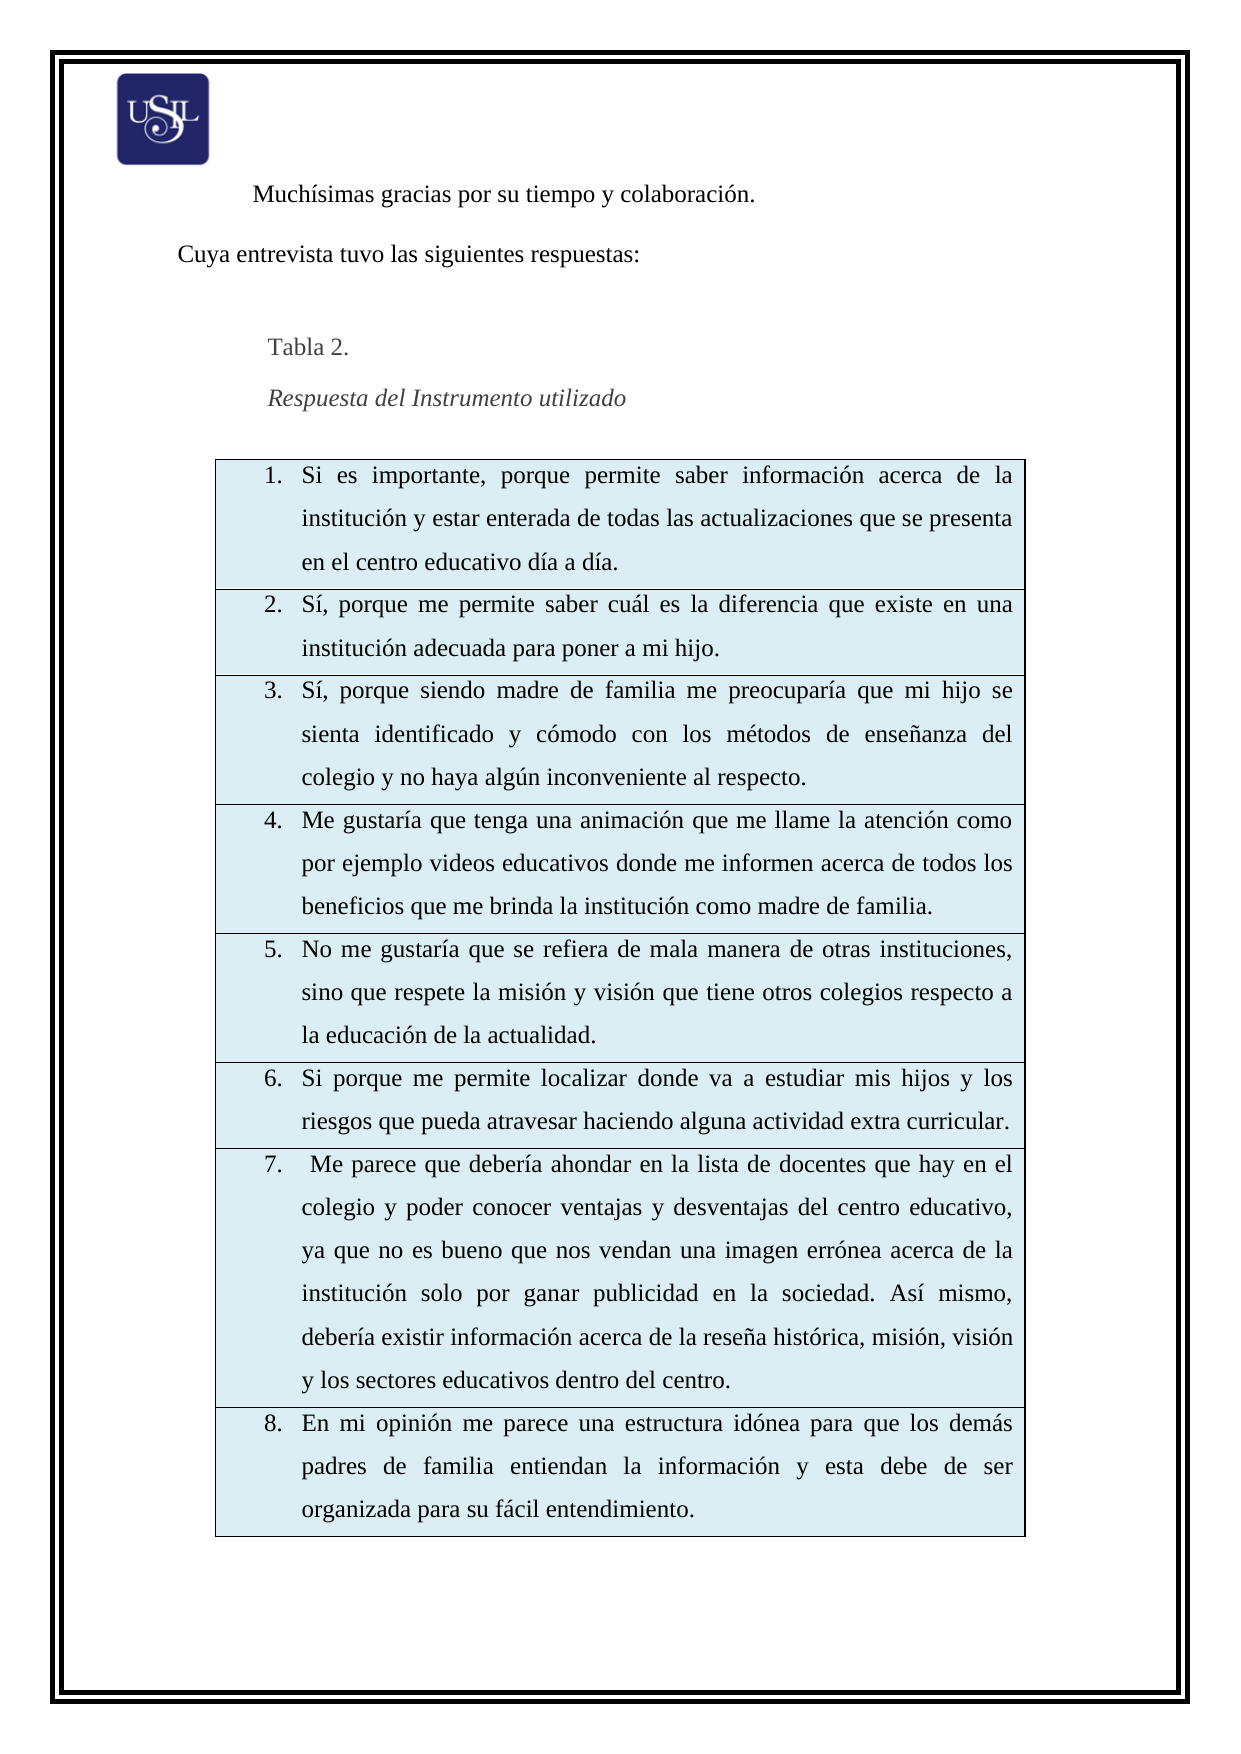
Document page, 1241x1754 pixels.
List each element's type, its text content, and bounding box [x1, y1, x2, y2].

table_cell Sí, porque siendo madre de familia me preocuparía que mi hijo se sienta identificado y cómodo con los métodos de enseñanza del colegio y no haya algún inconveniente al respecto. [216, 676, 1024, 804]
text Cuya entrevista tuvo las siguientes respuestas: [177, 239, 1063, 268]
table_cell Si porque me permite localizar donde va a estudiar mis hijos y los riesgos que pueda atravesar haciendo alguna actividad extra curricular. [216, 1063, 1024, 1148]
table_cell En mi opinión me parece una estructura idónea para que los demás padres de familia entiendan la información y esta debe de ser organizada para su fácil entendimiento. [216, 1408, 1024, 1536]
picture [103, 73, 226, 170]
table_cell Me gustaría que tenga una animación que me llame la atención como por ejemplo videos educativos donde me informen acerca de todos los beneficios que me brinda la institución como madre de familia. [216, 805, 1024, 933]
text Tabla 2. [267, 303, 973, 360]
table_cell No me gustaría que se refiera de mala manera de otras instituciones, sino que respete la misión y visión que tiene otros colegios respecto a la educación de la actualidad. [216, 934, 1024, 1062]
table_cell Sí, porque me permite saber cuál es la diferencia que existe en una institución adecuada para poner a mi hijo. [216, 590, 1024, 674]
table_header Si es importante, porque permite saber información acerca de la institución y estar enterada de todas las actualizaciones que se presenta en el centro educativo día a día. [216, 460, 1024, 588]
table_cell Me parece que debería ahondar en la lista de docentes que hay en el colegio y poder conocer ventajas y desventajas del centro educativo, ya que no es bueno que nos vendan una imagen errónea acerca de la institución solo por ganar publicidad en la sociedad. Así mismo, debería existir información acerca de la reseña histórica, misión, visión y los sectores educativos dentro del centro. [216, 1149, 1024, 1407]
text Respuesta del Instrumento utilizado [267, 383, 973, 441]
list Muchísimas gracias por su tiempo y colaboración. [252, 179, 1063, 208]
